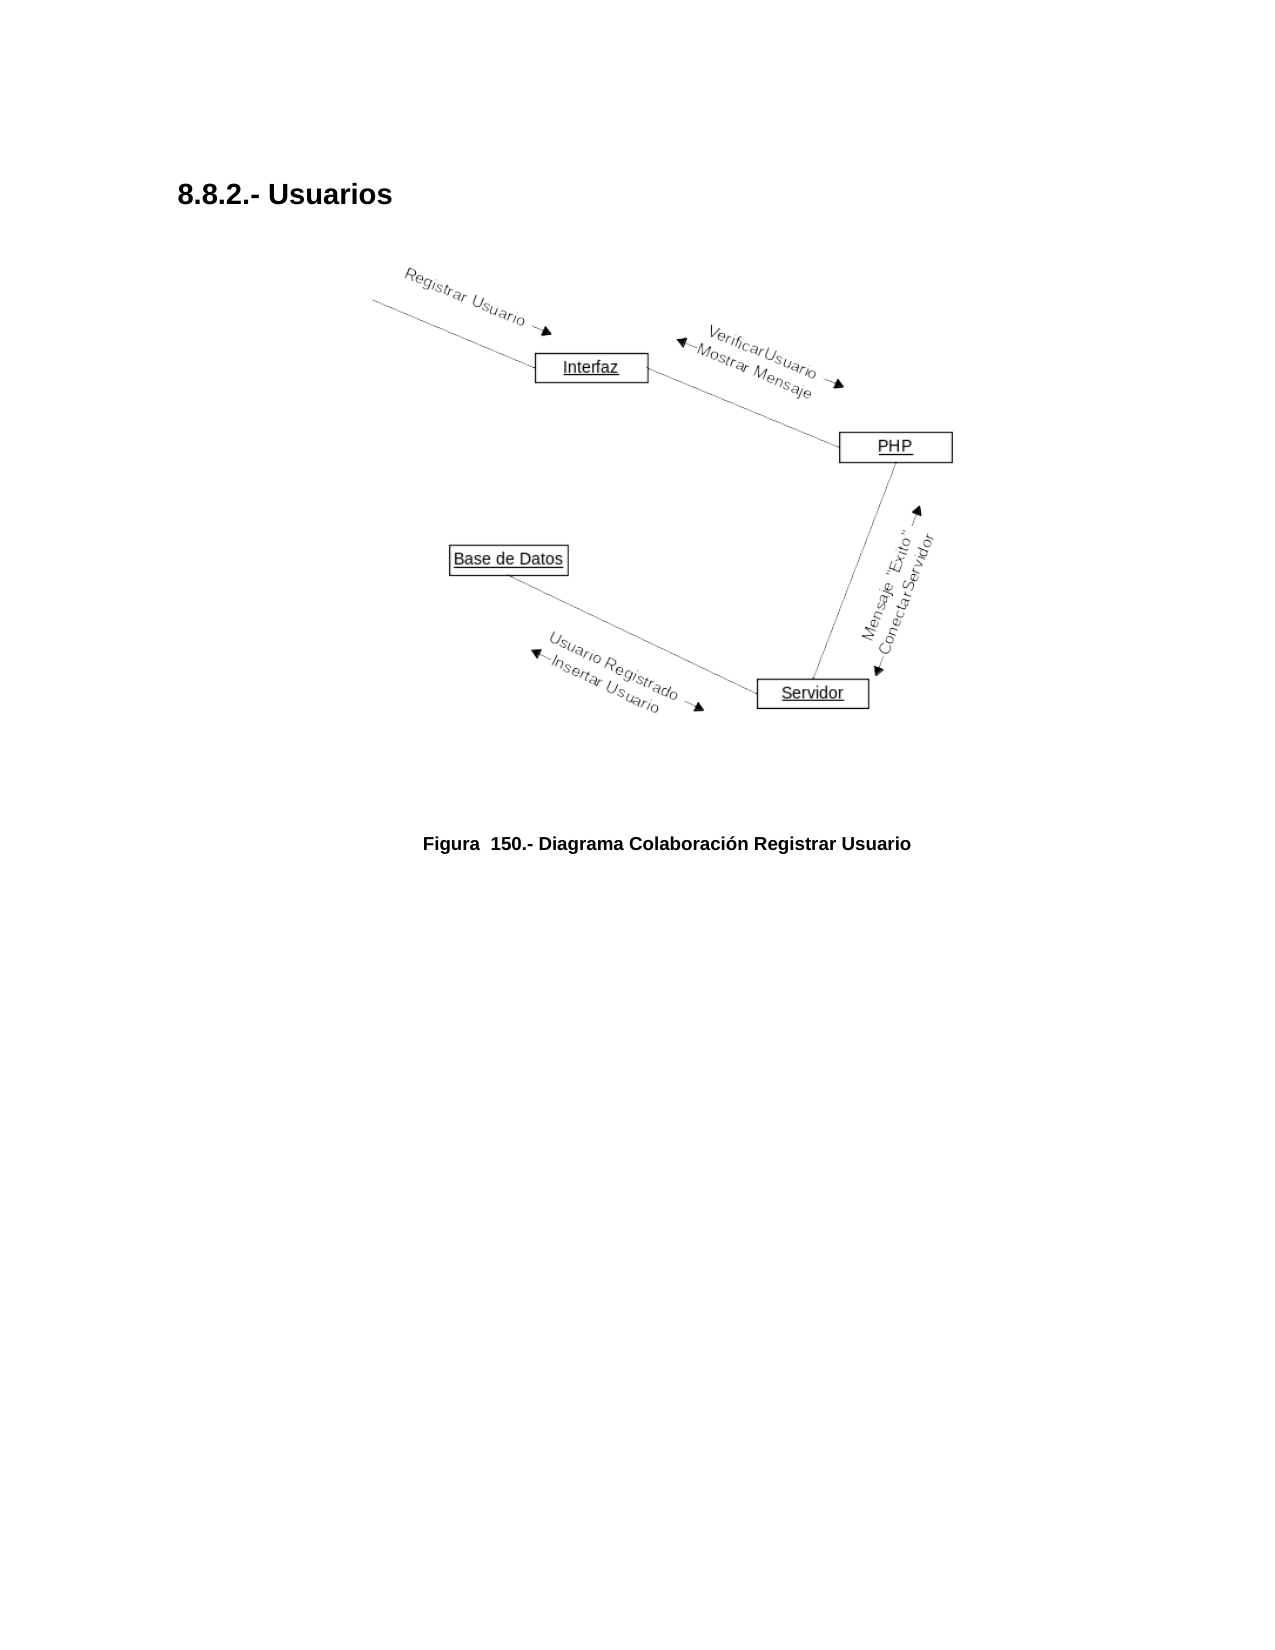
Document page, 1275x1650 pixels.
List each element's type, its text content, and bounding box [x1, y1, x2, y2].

subtitle 8.8.2.- Usuarios [177, 177, 1157, 211]
